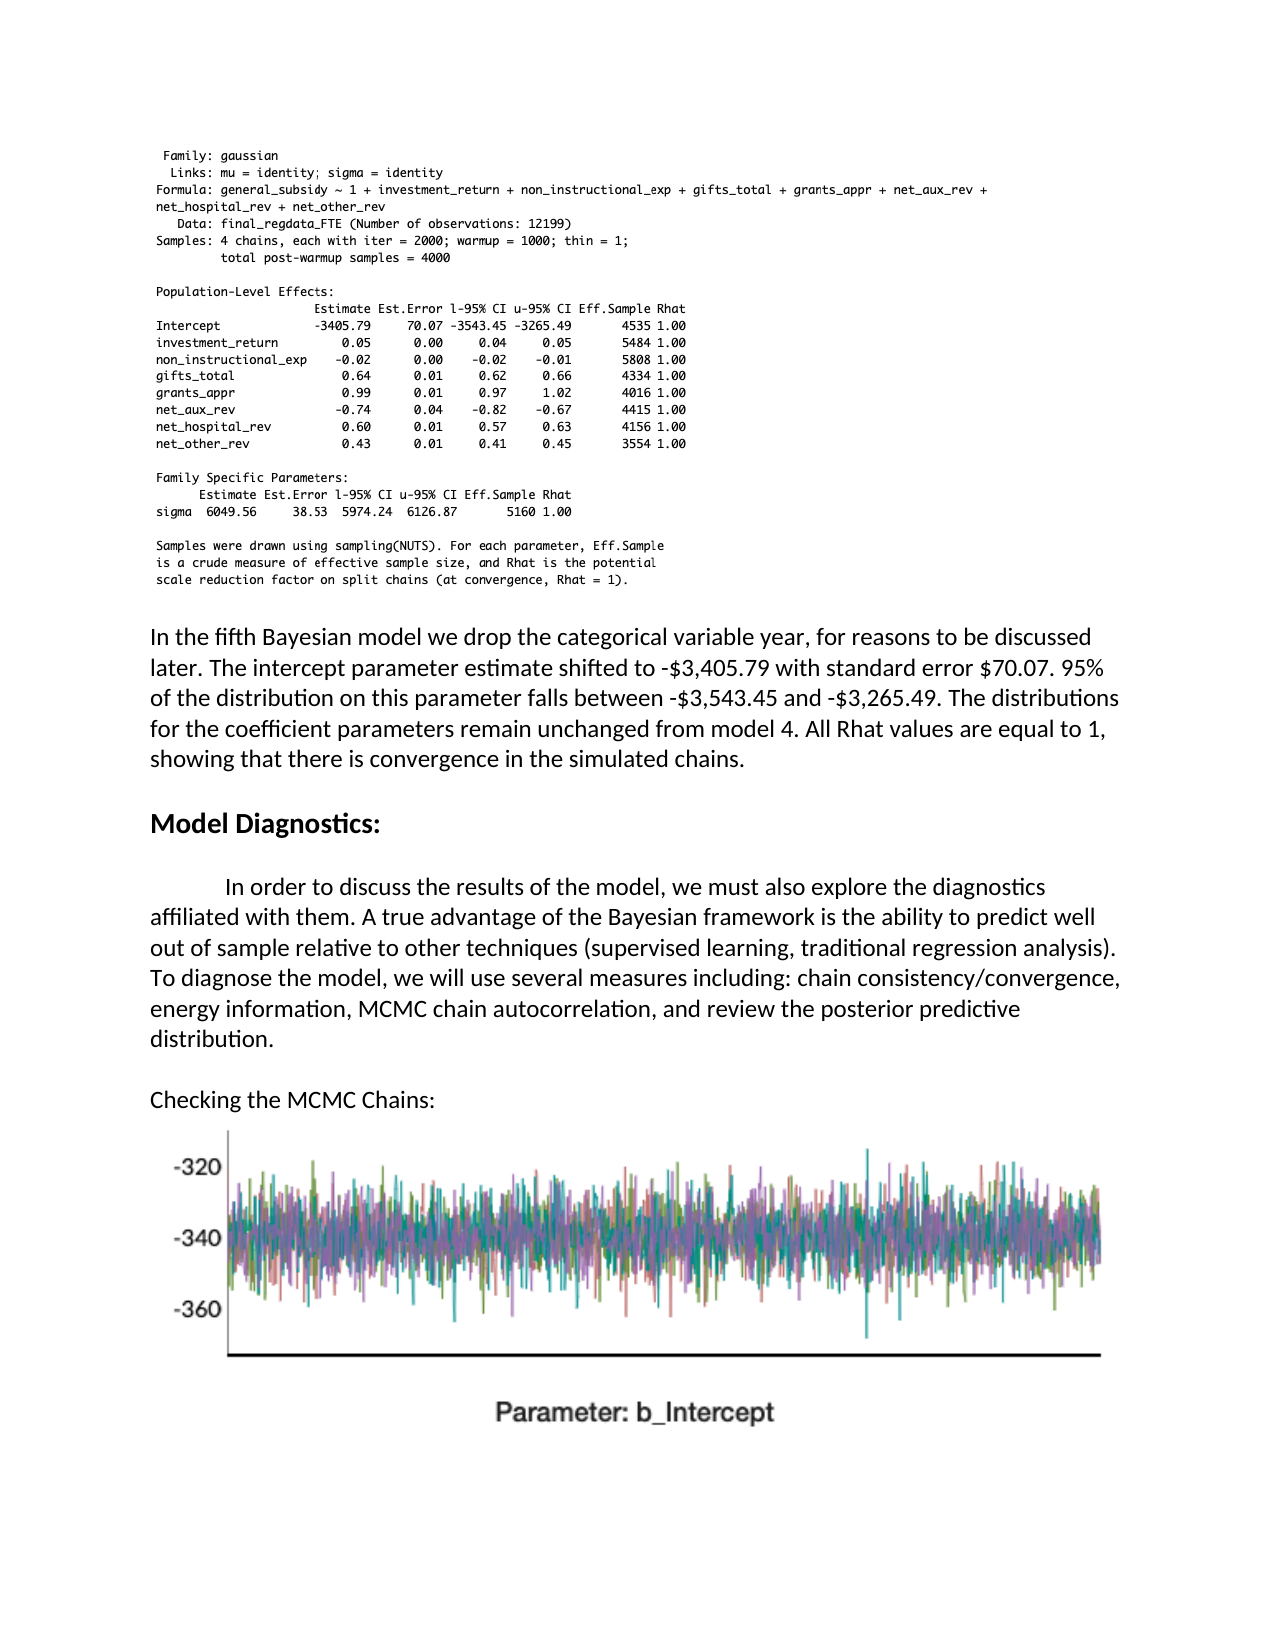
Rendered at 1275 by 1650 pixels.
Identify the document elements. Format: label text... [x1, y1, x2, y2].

picture [150, 150, 988, 591]
picture [150, 1115, 1125, 1435]
text In order to discuss the results of the model, we must also explore the diagnostics affiliated with them. A true advantage of the Bayesian framework is the ability to predict well out of sample relative to other techniques (supervised learning, traditional regression analysis). To diagnose the model, we will use several measures including: chain consistency/convergence, energy information, MCMC chain autocorrelation, and review the posterior predictive distribution. [150, 871, 1125, 1054]
text Model Diagnostics: [150, 805, 1125, 840]
text Checking the MCMC Chains: [150, 1084, 1125, 1115]
text In the fifth Bayesian model we drop the categorical variable year, for reasons to be discussed later. The intercept parameter estimate shifted to -$3,405.79 with standard error $70.07. 95% of the distribution on this parameter falls between -$3,543.45 and -$3,265.49. The distributions for the coefficient parameters remain unchanged from model 4. All Rhat values are equal to 1, showing that there is convergence in the simulated chains. [150, 622, 1125, 774]
